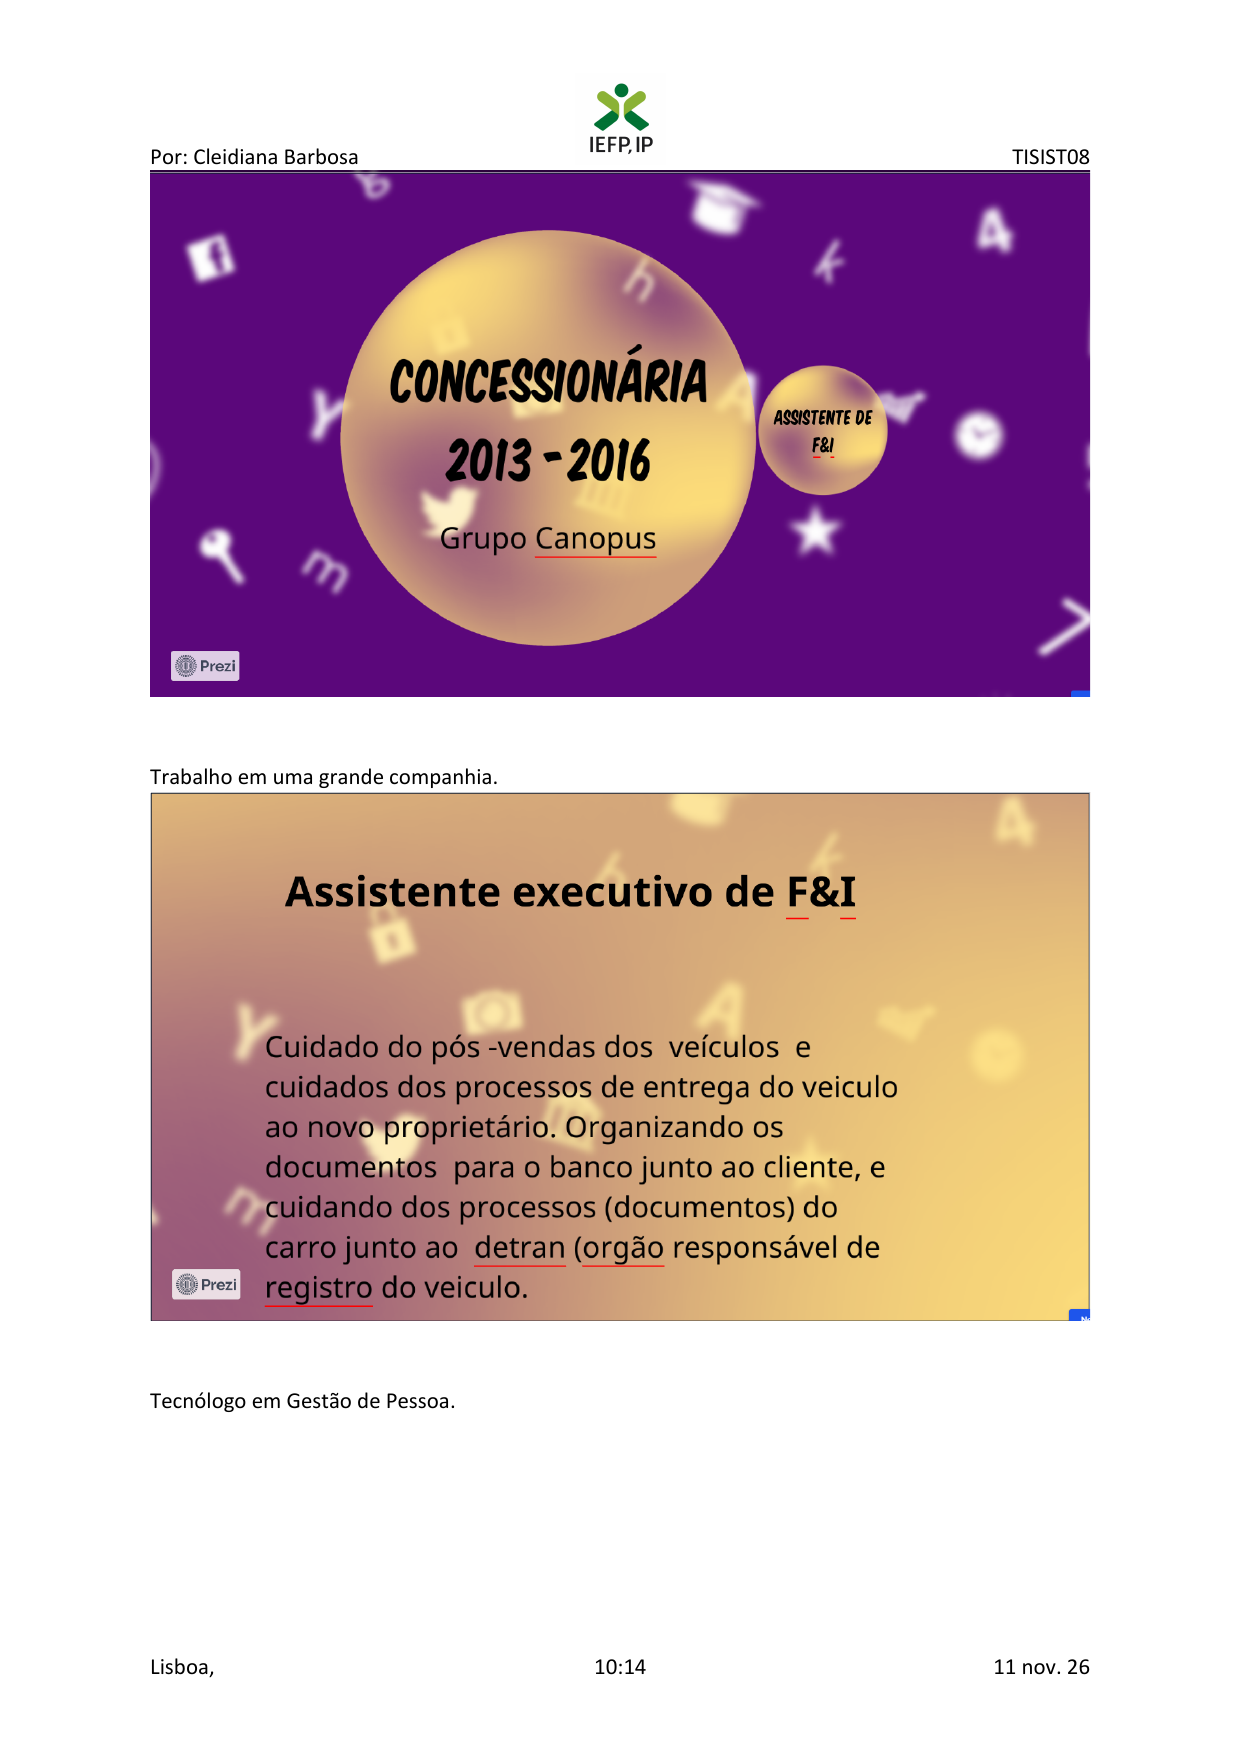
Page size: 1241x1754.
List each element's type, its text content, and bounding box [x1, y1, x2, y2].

text Trabalho em uma grande companhia. [150, 762, 1090, 792]
picture [574, 73, 666, 165]
text Tecnólogo em Gestão de Pessoa. [150, 1386, 1090, 1414]
picture [150, 170, 1091, 697]
picture [150, 792, 1091, 1321]
